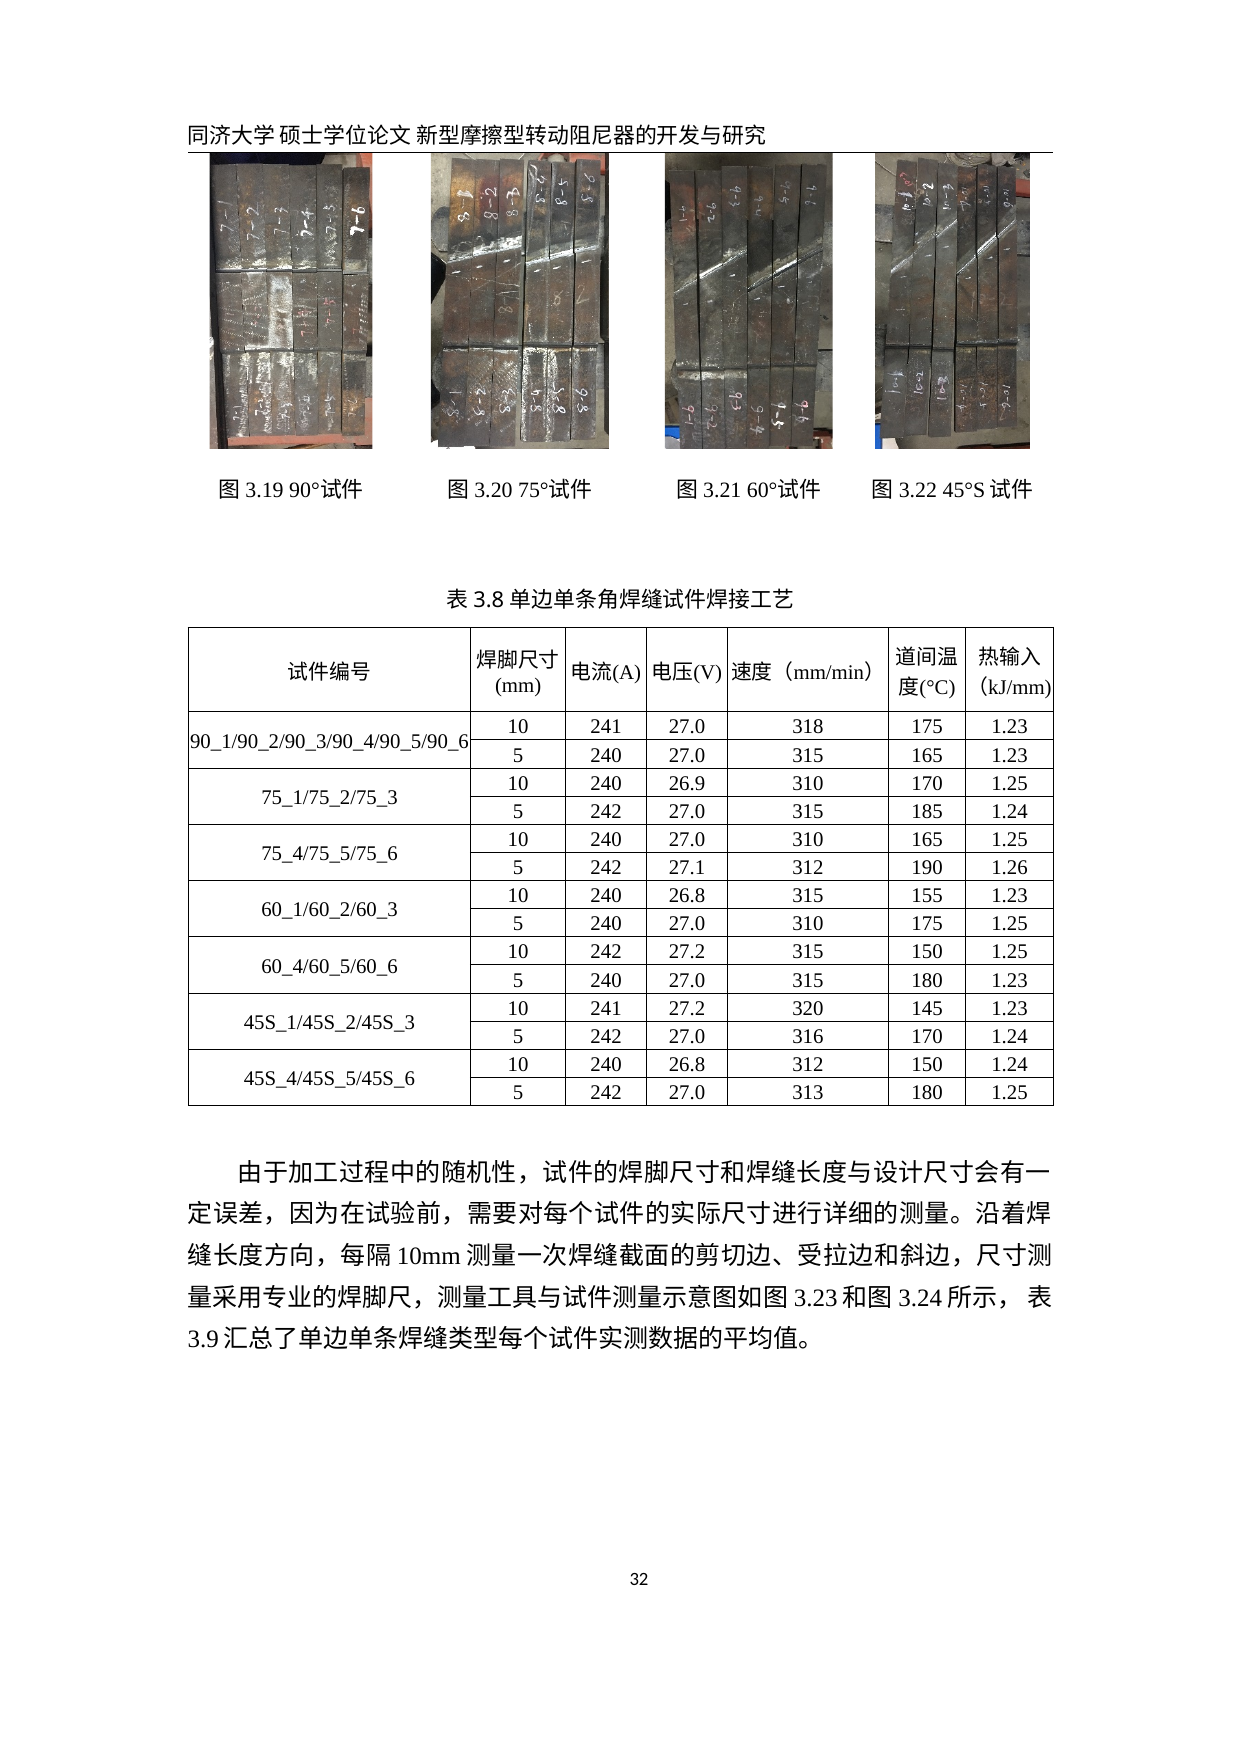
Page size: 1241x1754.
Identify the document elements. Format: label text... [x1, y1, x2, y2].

table_cell 240 [566, 825, 646, 852]
table_cell 60_4/60_5/60_6 [189, 937, 470, 992]
table_cell 145 [889, 994, 965, 1021]
table_cell 5 [471, 965, 565, 992]
table_header [394, 154, 645, 459]
table_cell 1.23 [966, 965, 1053, 992]
table_cell 10 [471, 937, 565, 964]
table_cell 27.0 [647, 1078, 727, 1105]
table_cell 1.25 [966, 1078, 1053, 1105]
table_cell 10 [471, 1050, 565, 1077]
table_cell 10 [471, 881, 565, 908]
picture [430, 153, 609, 449]
table_cell 318 [728, 712, 888, 739]
table_header [188, 154, 394, 459]
table_cell 5 [471, 797, 565, 824]
table_cell 10 [471, 712, 565, 739]
table_cell 45S_4/45S_5/45S_6 [189, 1050, 470, 1105]
table_cell 185 [889, 797, 965, 824]
table_cell 170 [889, 1022, 965, 1049]
table_cell 5 [471, 740, 565, 767]
table_cell 312 [728, 853, 888, 880]
table_cell 27.2 [647, 937, 727, 964]
table_cell 312 [728, 1050, 888, 1077]
table_cell 180 [889, 1078, 965, 1105]
table_header 道间温度(°C) [889, 628, 965, 711]
table_cell 315 [728, 937, 888, 964]
table_cell 175 [889, 909, 965, 936]
table_cell 310 [728, 825, 888, 852]
table_cell 320 [728, 994, 888, 1021]
table_header [852, 154, 1053, 459]
table_cell 240 [566, 881, 646, 908]
table_cell 27.0 [647, 1022, 727, 1049]
table_cell 240 [566, 965, 646, 992]
table_cell 240 [566, 769, 646, 796]
table_cell 316 [728, 1022, 888, 1049]
table_cell 1.23 [966, 881, 1053, 908]
table_cell 240 [566, 909, 646, 936]
table_cell 165 [889, 825, 965, 852]
table_header 焊脚尺寸(mm) [471, 628, 565, 711]
table_cell 241 [566, 712, 646, 739]
table_cell 75_4/75_5/75_6 [189, 825, 470, 880]
table_cell 315 [728, 965, 888, 992]
table_cell 315 [728, 881, 888, 908]
table_cell 75_1/75_2/75_3 [189, 769, 470, 824]
table_cell 150 [889, 1050, 965, 1077]
table_cell 165 [889, 740, 965, 767]
table_cell 170 [889, 769, 965, 796]
table_header 热输入（kJ/mm) [966, 628, 1053, 711]
table_cell 240 [566, 1050, 646, 1077]
table_cell 90_1/90_2/90_3/90_4/90_5/90_6 [189, 712, 470, 767]
table_cell 5 [471, 909, 565, 936]
table_cell 242 [566, 797, 646, 824]
table_cell 315 [728, 740, 888, 767]
table_cell 26.9 [647, 769, 727, 796]
table_header [645, 154, 852, 459]
table_header 试件编号 [189, 628, 470, 711]
table_cell 242 [566, 1022, 646, 1049]
table_cell 242 [566, 937, 646, 964]
table_cell 180 [889, 965, 965, 992]
table_cell 1.24 [966, 1022, 1053, 1049]
table_cell 310 [728, 769, 888, 796]
table_cell 26.8 [647, 881, 727, 908]
table_cell 1.25 [966, 825, 1053, 852]
table_cell 26.8 [647, 1050, 727, 1077]
table_cell 45S_1/45S_2/45S_3 [189, 994, 470, 1049]
table_cell 27.0 [647, 712, 727, 739]
table_cell 5 [471, 1078, 565, 1105]
picture [209, 153, 373, 449]
table_cell 27.0 [647, 909, 727, 936]
table_cell 27.0 [647, 740, 727, 767]
table_cell 1.26 [966, 853, 1053, 880]
table_cell 1.24 [966, 797, 1053, 824]
table_header 电流(A) [566, 628, 646, 711]
table_cell 1.23 [966, 712, 1053, 739]
table_header 电压(V) [647, 628, 727, 711]
table_cell 1.23 [966, 740, 1053, 767]
table_cell 241 [566, 994, 646, 1021]
table_cell 1.23 [966, 994, 1053, 1021]
table_cell 10 [471, 994, 565, 1021]
table_cell 27.0 [647, 965, 727, 992]
table_cell 27.0 [647, 825, 727, 852]
table_cell 10 [471, 769, 565, 796]
table_cell 5 [471, 1022, 565, 1049]
table_cell 313 [728, 1078, 888, 1105]
table_cell 242 [566, 1078, 646, 1105]
table_cell 242 [566, 853, 646, 880]
picture [875, 153, 1030, 449]
table_cell 150 [889, 937, 965, 964]
table_header 速度（mm/min） [728, 628, 888, 711]
table_cell 60_1/60_2/60_3 [189, 881, 470, 936]
table_cell 1.25 [966, 769, 1053, 796]
table_cell 27.2 [647, 994, 727, 1021]
table_cell 27.0 [647, 797, 727, 824]
picture [664, 153, 833, 449]
table_cell 310 [728, 909, 888, 936]
table_cell 1.25 [966, 937, 1053, 964]
table_cell 315 [728, 797, 888, 824]
table_cell 10 [471, 825, 565, 852]
table_cell 1.24 [966, 1050, 1053, 1077]
table_cell 240 [566, 740, 646, 767]
table_cell 27.1 [647, 853, 727, 880]
table_cell 1.25 [966, 909, 1053, 936]
table_cell 190 [889, 853, 965, 880]
table_cell 5 [471, 853, 565, 880]
table_cell 155 [889, 881, 965, 908]
table_cell 175 [889, 712, 965, 739]
